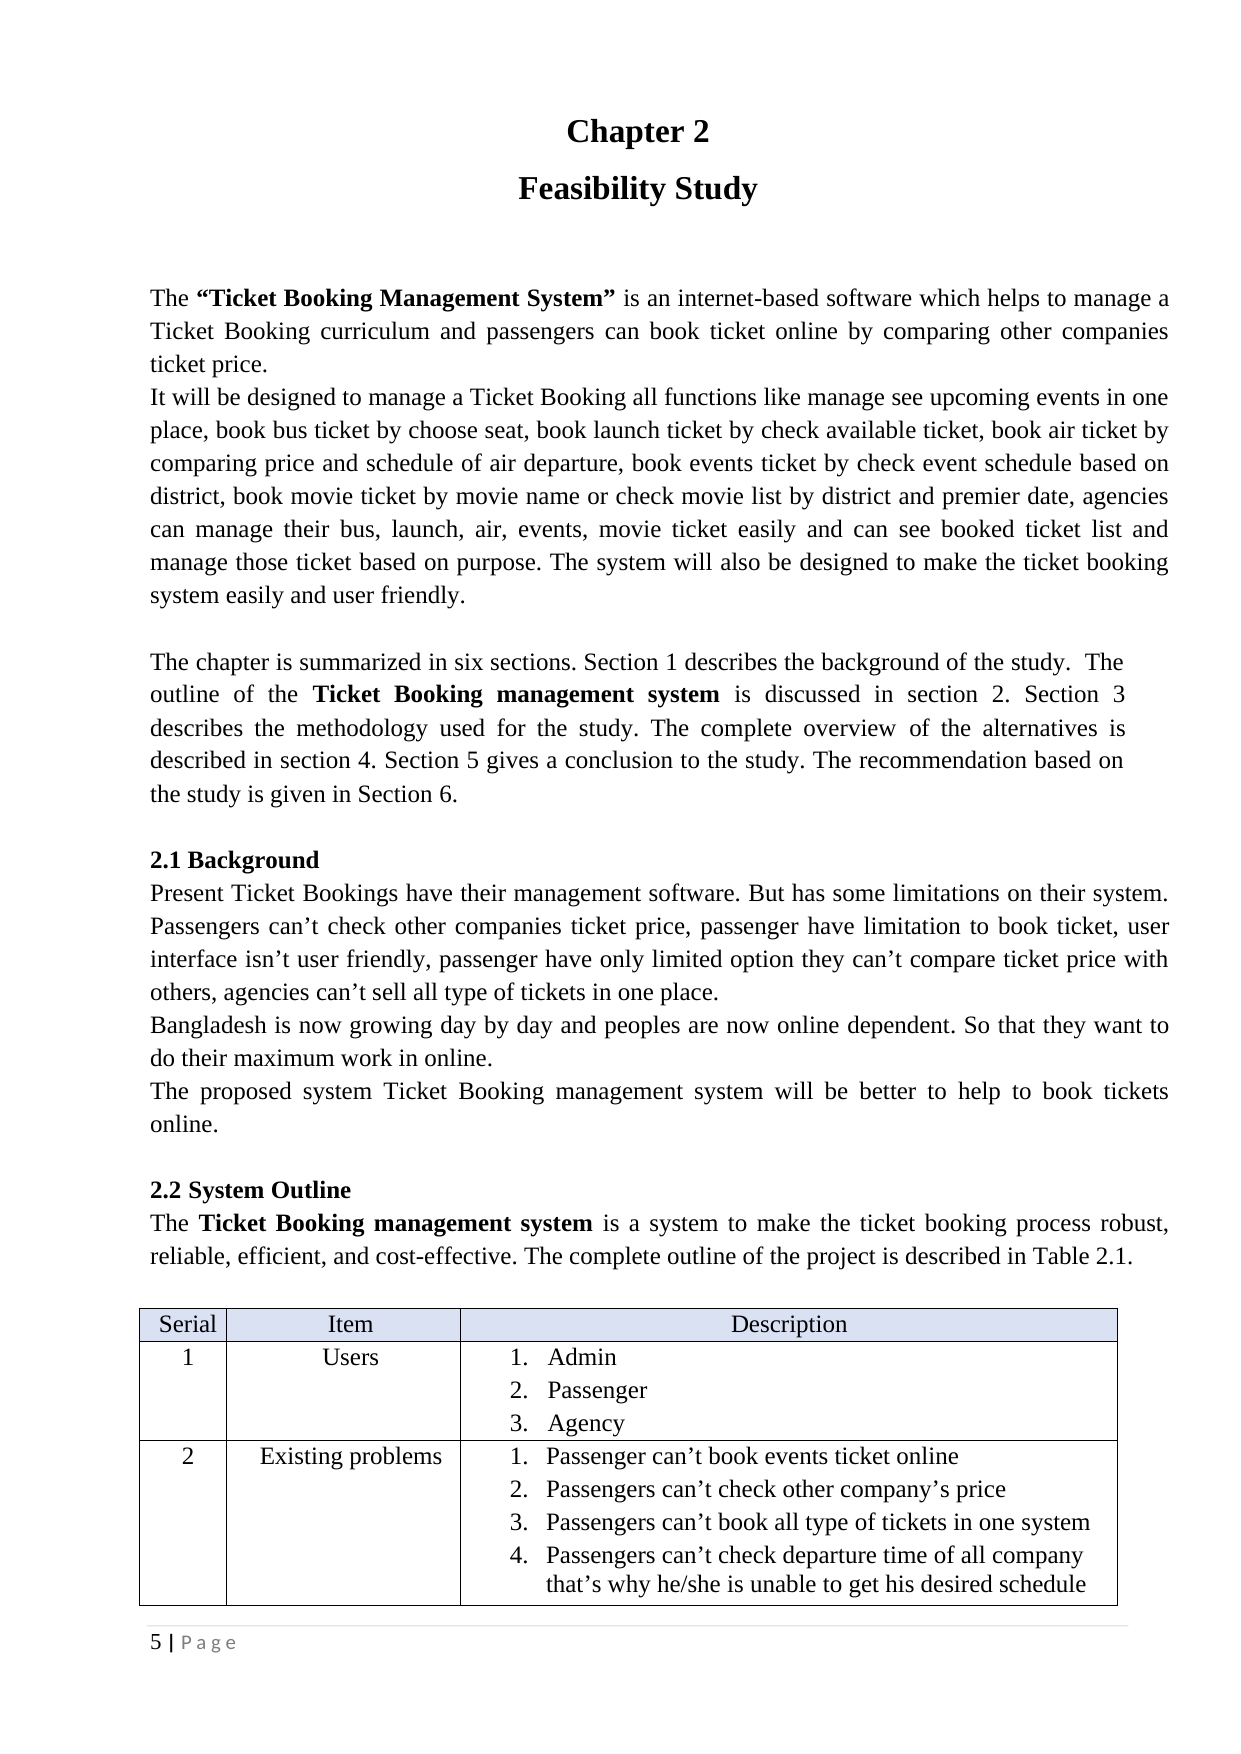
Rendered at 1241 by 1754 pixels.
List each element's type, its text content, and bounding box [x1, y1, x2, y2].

table_cell Admin Passenger Agency [461, 1342, 1117, 1439]
text It will be designed to manage a Ticket Booking all functions like manage see upcoming events in one place, book bus ticket by choose seat, book launch ticket by check available ticket, book air ticket by comparing price and schedule of air departure, book events ticket by check event schedule based on district, book movie ticket by movie name or check movie list by district and premier date, agencies can manage their bus, launch, air, events, movie ticket easily and can see booked ticket list and manage those ticket based on purpose. The system will also be designed to make the ticket booking system easily and user friendly. [150, 382, 1170, 609]
text Bangladesh is now growing day by day and peoples are now online dependent. So that they want to do their maximum work in online. [150, 1010, 1170, 1072]
table_cell 2 [140, 1441, 226, 1605]
table_cell Users [227, 1342, 460, 1439]
text The chapter is summarized in six sections. Section 1 describes the background of the study. The outline of the Ticket Booking management system is discussed in section 2. Section 3 describes the methodology used for the study. The complete overview of the alternatives is described in section 4. Section 5 gives a conclusion to the study. The recommendation based on the study is given in Section 6. [150, 647, 1126, 807]
table_cell Passenger can’t book events ticket online Passengers can’t check other company’s price Passengers can’t book all type of tickets in one system Passengers can’t check departure time of all company that’s why he/she is unable to get his desired schedule [461, 1441, 1117, 1605]
text The “Ticket Booking Management System” is an internet-based software which helps to manage a Ticket Booking curriculum and passengers can book ticket online by comparing other companies ticket price. [150, 283, 1170, 378]
text The proposed system Ticket Booking management system will be better to help to book tickets online. [150, 1076, 1170, 1138]
text The Ticket Booking management system is a system to make the ticket booking process robust, reliable, efficient, and cost-effective. The complete outline of the project is described in Table 2.1. [150, 1208, 1170, 1270]
table_header Serial [140, 1309, 226, 1341]
subtitle Chapter 2 Feasibility Study [517, 111, 758, 207]
table_header Description [461, 1309, 1117, 1341]
table_cell 1 [140, 1342, 226, 1439]
subtitle Background [150, 845, 1182, 874]
table_header Item [227, 1309, 460, 1341]
subtitle System Outline [150, 1175, 1182, 1204]
table_cell Existing problems [227, 1441, 460, 1605]
text Present Ticket Bookings have their management software. But has some limitations on their system. Passengers can’t check other companies ticket price, passenger have limitation to book ticket, user interface isn’t user friendly, passenger have only limited option they can’t compare ticket price with others, agencies can’t sell all type of tickets in one place. [150, 878, 1170, 1006]
